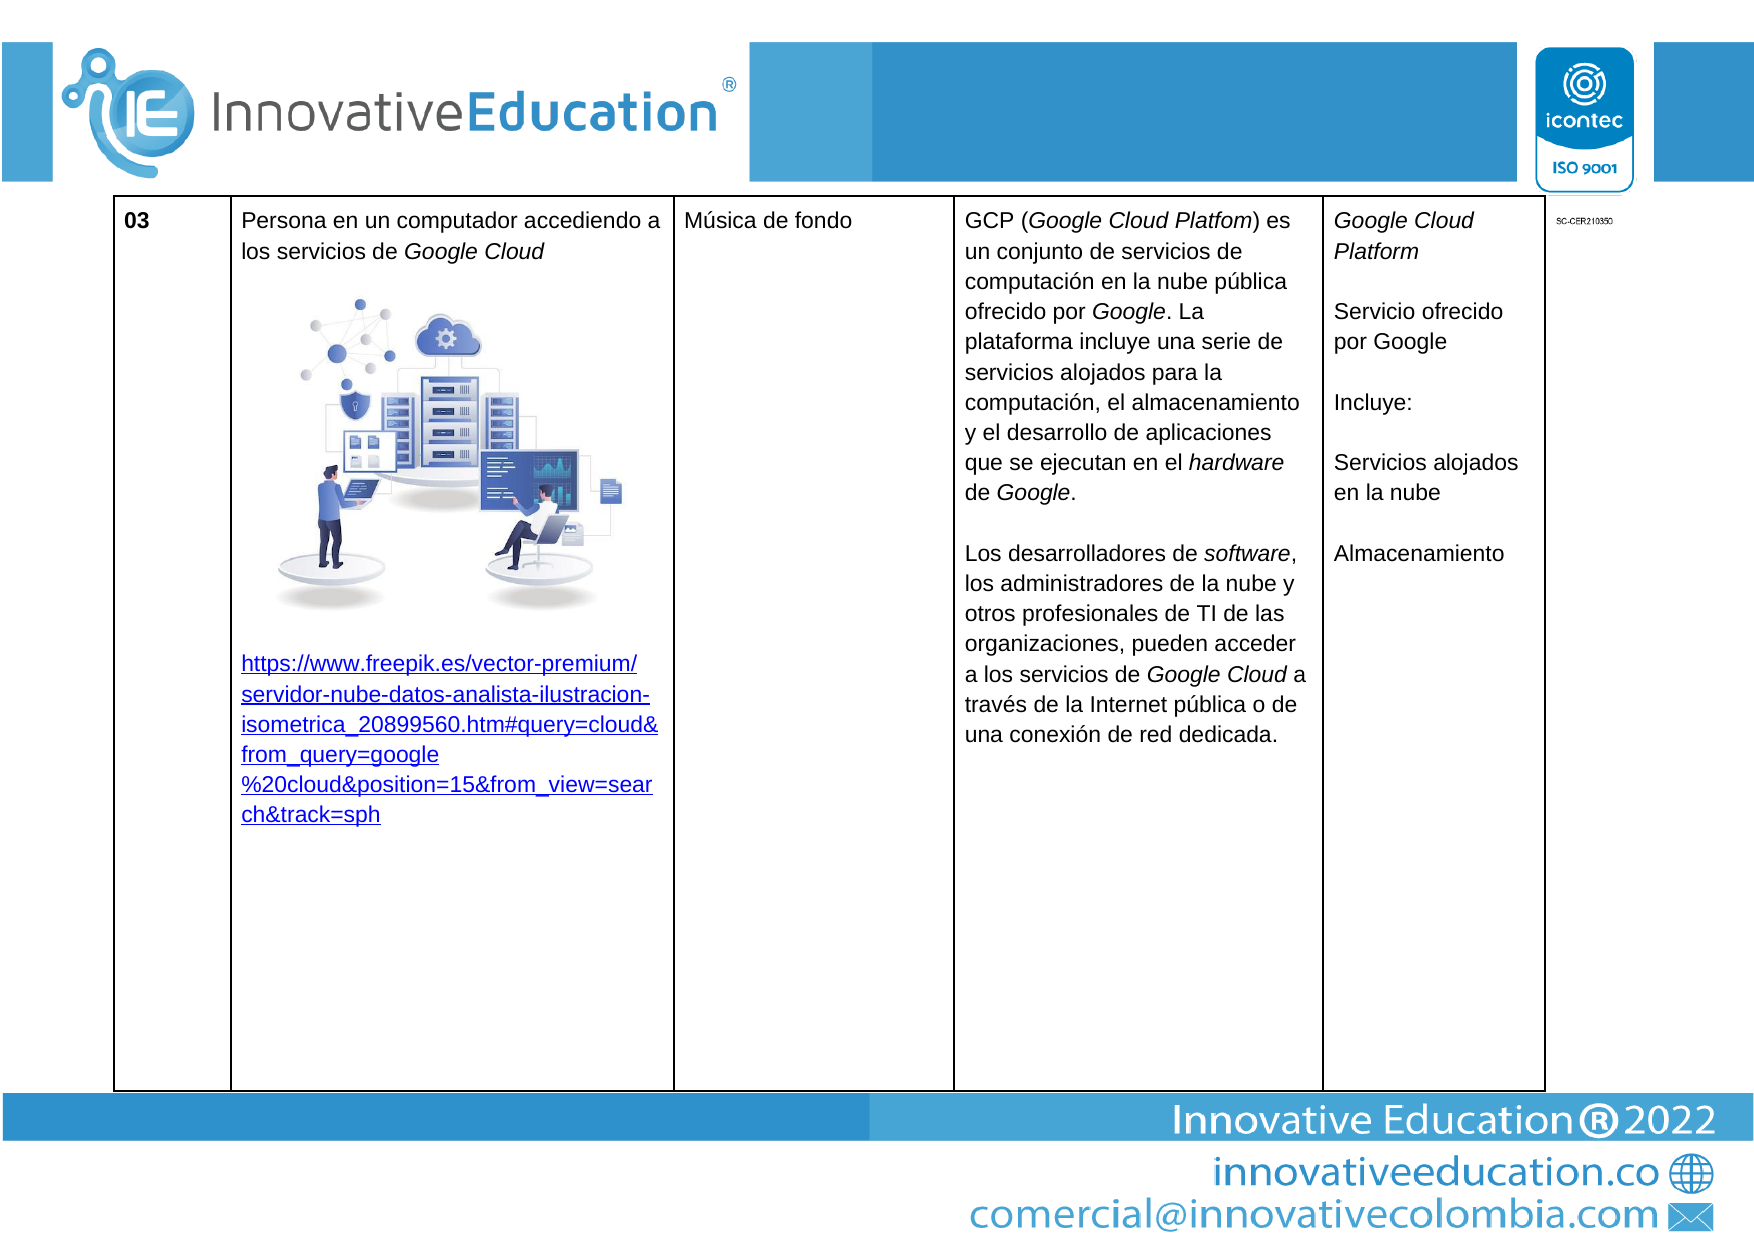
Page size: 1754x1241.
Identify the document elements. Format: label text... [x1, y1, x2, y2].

table_cell Persona en un computador accediendo a los servicios de Google Cloud https://www.freepik.es/vector-premium/servidor-nube-datos-analista-ilustracion-isometrica_20899560.htm#query=cloud&from_query=google%20cloud&position=15&from_view=search&track=sph [232, 197, 673, 1090]
picture [241, 267, 659, 617]
table_cell GCP (Google Cloud Platfom) es un conjunto de servicios de computación en la nube pública ofrecido por Google. La plataforma incluye una serie de servicios alojados para la computación, el almacenamiento y el desarrollo de aplicaciones que se ejecutan en el hardware de Google. Los desarrolladores de software, los administradores de la nube y otros profesionales de TI de las organizaciones, pueden acceder a los servicios de Google Cloud a través de la Internet pública o de una conexión de red dedicada. [955, 197, 1322, 1090]
table_cell Música de fondo [675, 197, 953, 1090]
picture [1532, 45, 1637, 227]
picture [1654, 29, 1754, 195]
picture [2, 29, 1517, 195]
table_cell Google Cloud Platform Servicio ofrecido por Google Incluye: Servicios alojados en la nube Almacenamiento [1324, 197, 1544, 1090]
picture [2, 1092, 1754, 1238]
table_cell 03 [115, 197, 230, 1090]
